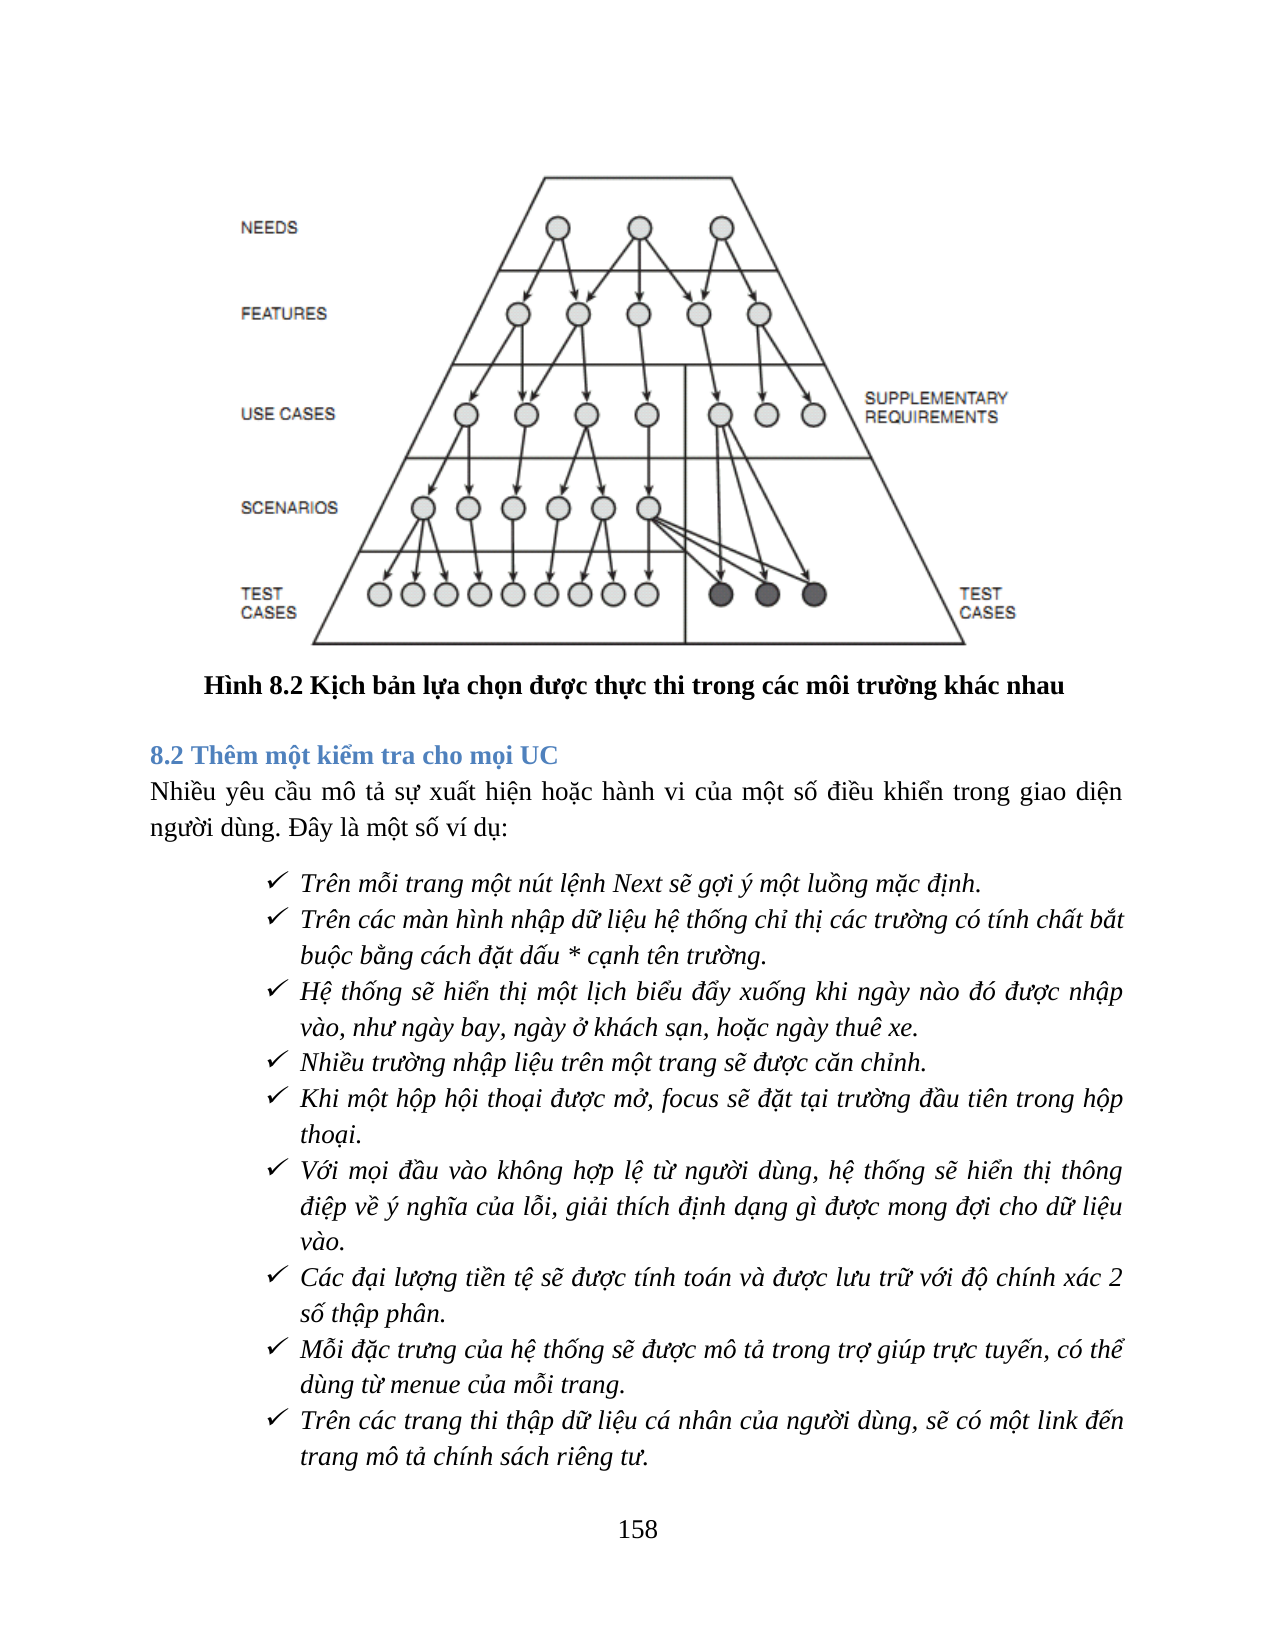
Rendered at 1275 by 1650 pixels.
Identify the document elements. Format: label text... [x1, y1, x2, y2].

subtitle 8.2 Thêm một kiểm tra cho mọi UC [150, 739, 1125, 770]
list Nhiều trường nhập liệu trên một trang sẽ được căn chỉnh. [262, 1046, 1125, 1078]
list Với mọi đầu vào không hợp lệ từ người dùng, hệ thống sẽ hiển thị thông điệp về ý nghĩa của lỗi, giải thích định dạng gì được mong đợi cho dữ liệu vào. [262, 1154, 1125, 1257]
list Trên mỗi trang một nút lệnh Next sẽ gợi ý một luồng mặc định. [262, 867, 1125, 898]
list Mỗi đặc trưng của hệ thống sẽ được mô tả trong trợ giúp trực tuyến, có thể dùng từ menue của mỗi trang. [262, 1333, 1125, 1400]
picture [164, 150, 1098, 658]
list Trên các màn hình nhập dữ liệu hệ thống chỉ thị các trường có tính chất bắt buộc bằng cách đặt dấu * cạnh tên trường. [262, 903, 1125, 970]
list Các đại lượng tiền tệ sẽ được tính toán và được lưu trữ với độ chính xác 2 số thập phân. [262, 1261, 1125, 1328]
text Nhiều yêu cầu mô tả sự xuất hiện hoặc hành vi của một số điều khiển trong giao diện người dùng. Đây là một số ví dụ: [150, 775, 1125, 842]
list Trên các trang thi thập dữ liệu cá nhân của người dùng, sẽ có một link đến trang mô tả chính sách riêng tư. [262, 1404, 1125, 1471]
list Khi một hộp hội thoại được mở, focus sẽ đặt tại trường đầu tiên trong hộp thoại. [262, 1082, 1125, 1149]
list Hệ thống sẽ hiển thị một lịch biểu đẩy xuống khi ngày nào đó được nhập vào, như ngày bay, ngày ở khách sạn, hoặc ngày thuê xe. [262, 975, 1125, 1042]
